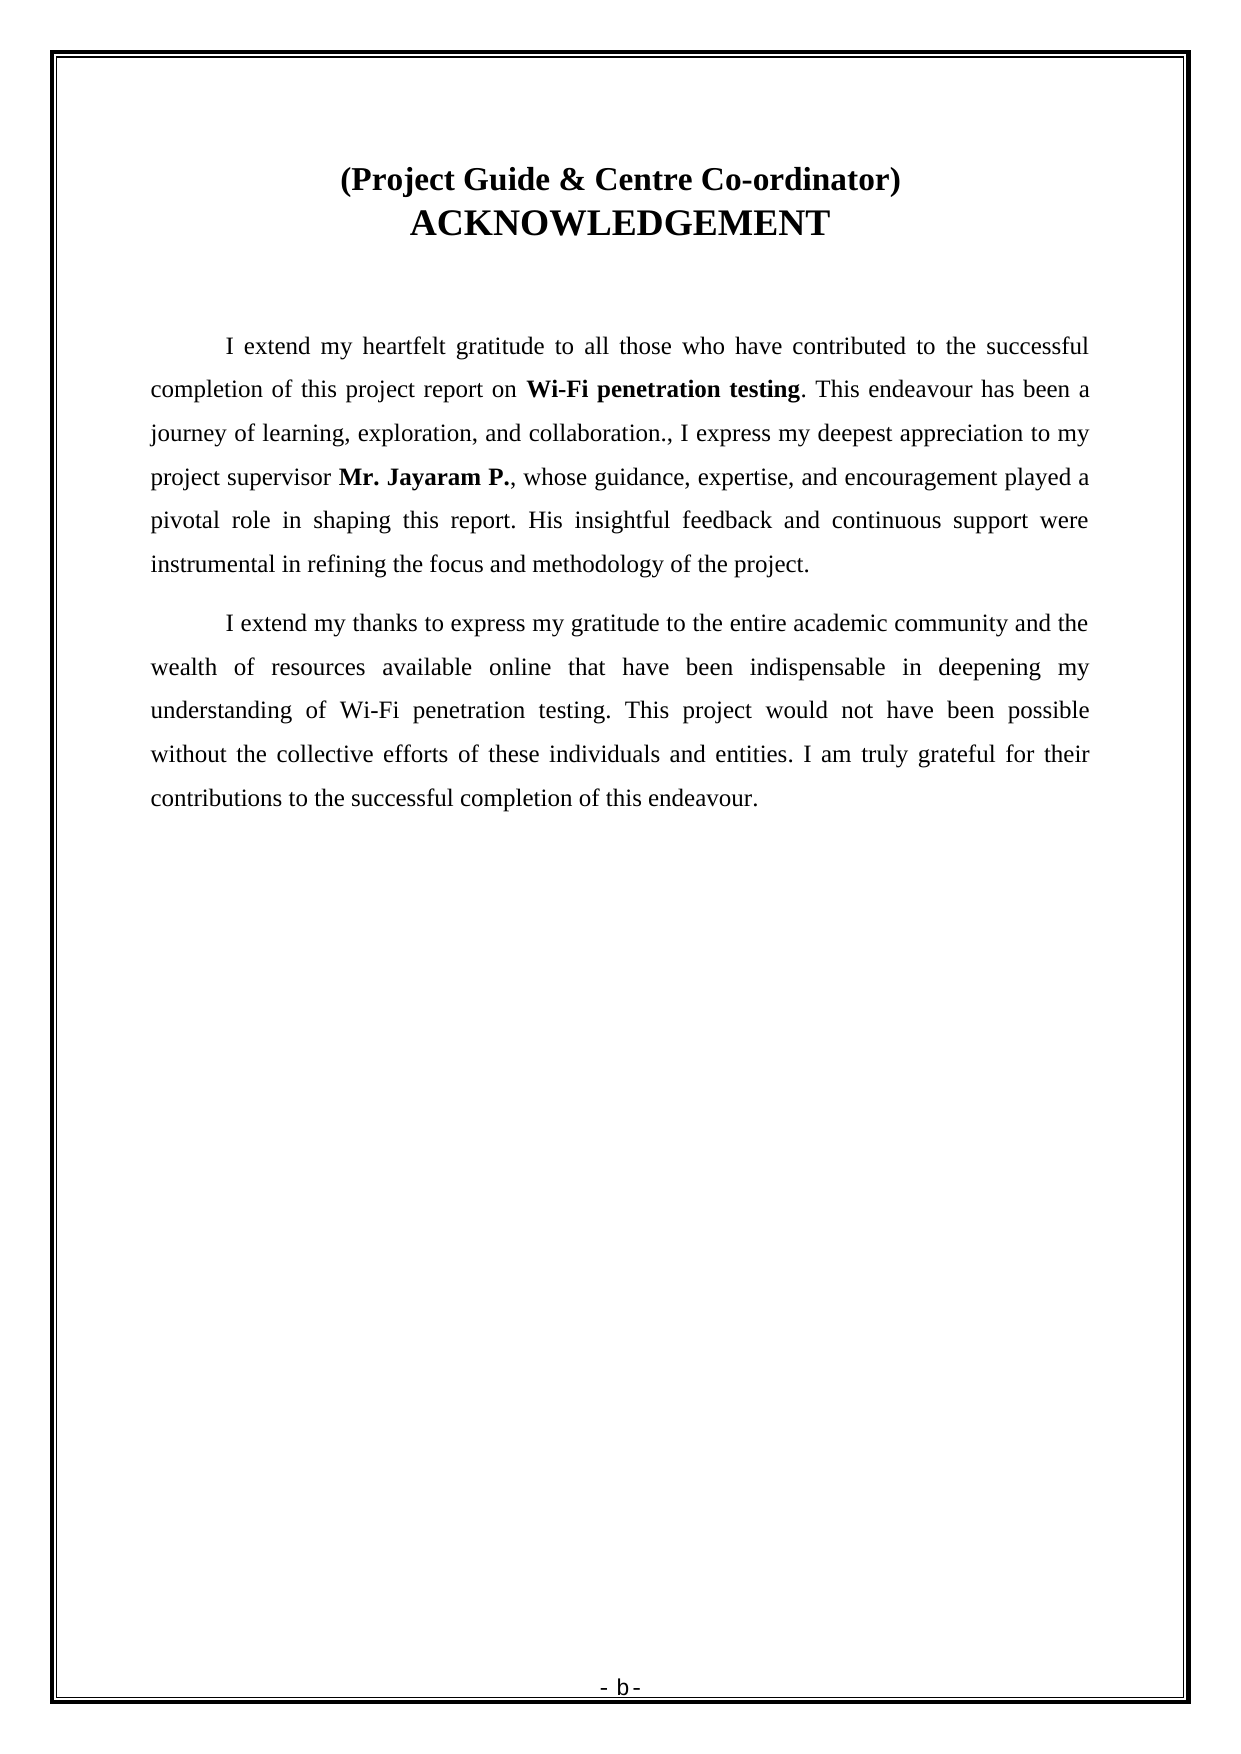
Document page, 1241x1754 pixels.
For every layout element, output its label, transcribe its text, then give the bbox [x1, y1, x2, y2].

text I extend my thanks to express my gratitude to the entire academic community and the wealth of resources available online that have been indispensable in deepening my understanding of Wi-Fi penetration testing. This project would not have been possible without the collective efforts of these individuals and entities. I am truly grateful for their contributions to the successful completion of this endeavour. [150, 608, 1090, 812]
subtitle ACKNOWLEDGEMENT [150, 200, 1090, 243]
text I extend my heartfelt gratitude to all those who have contributed to the successful completion of this project report on Wi-Fi penetration testing. This endeavour has been a journey of learning, exploration, and collaboration., I express my deepest appreciation to my project supervisor Mr. Jayaram P., whose guidance, expertise, and encouragement played a pivotal role in shaping this report. His insightful feedback and continuous support were instrumental in refining the focus and methodology of the project. [150, 331, 1090, 578]
text (Project Guide & Centre Co-ordinator) [340, 159, 1090, 197]
